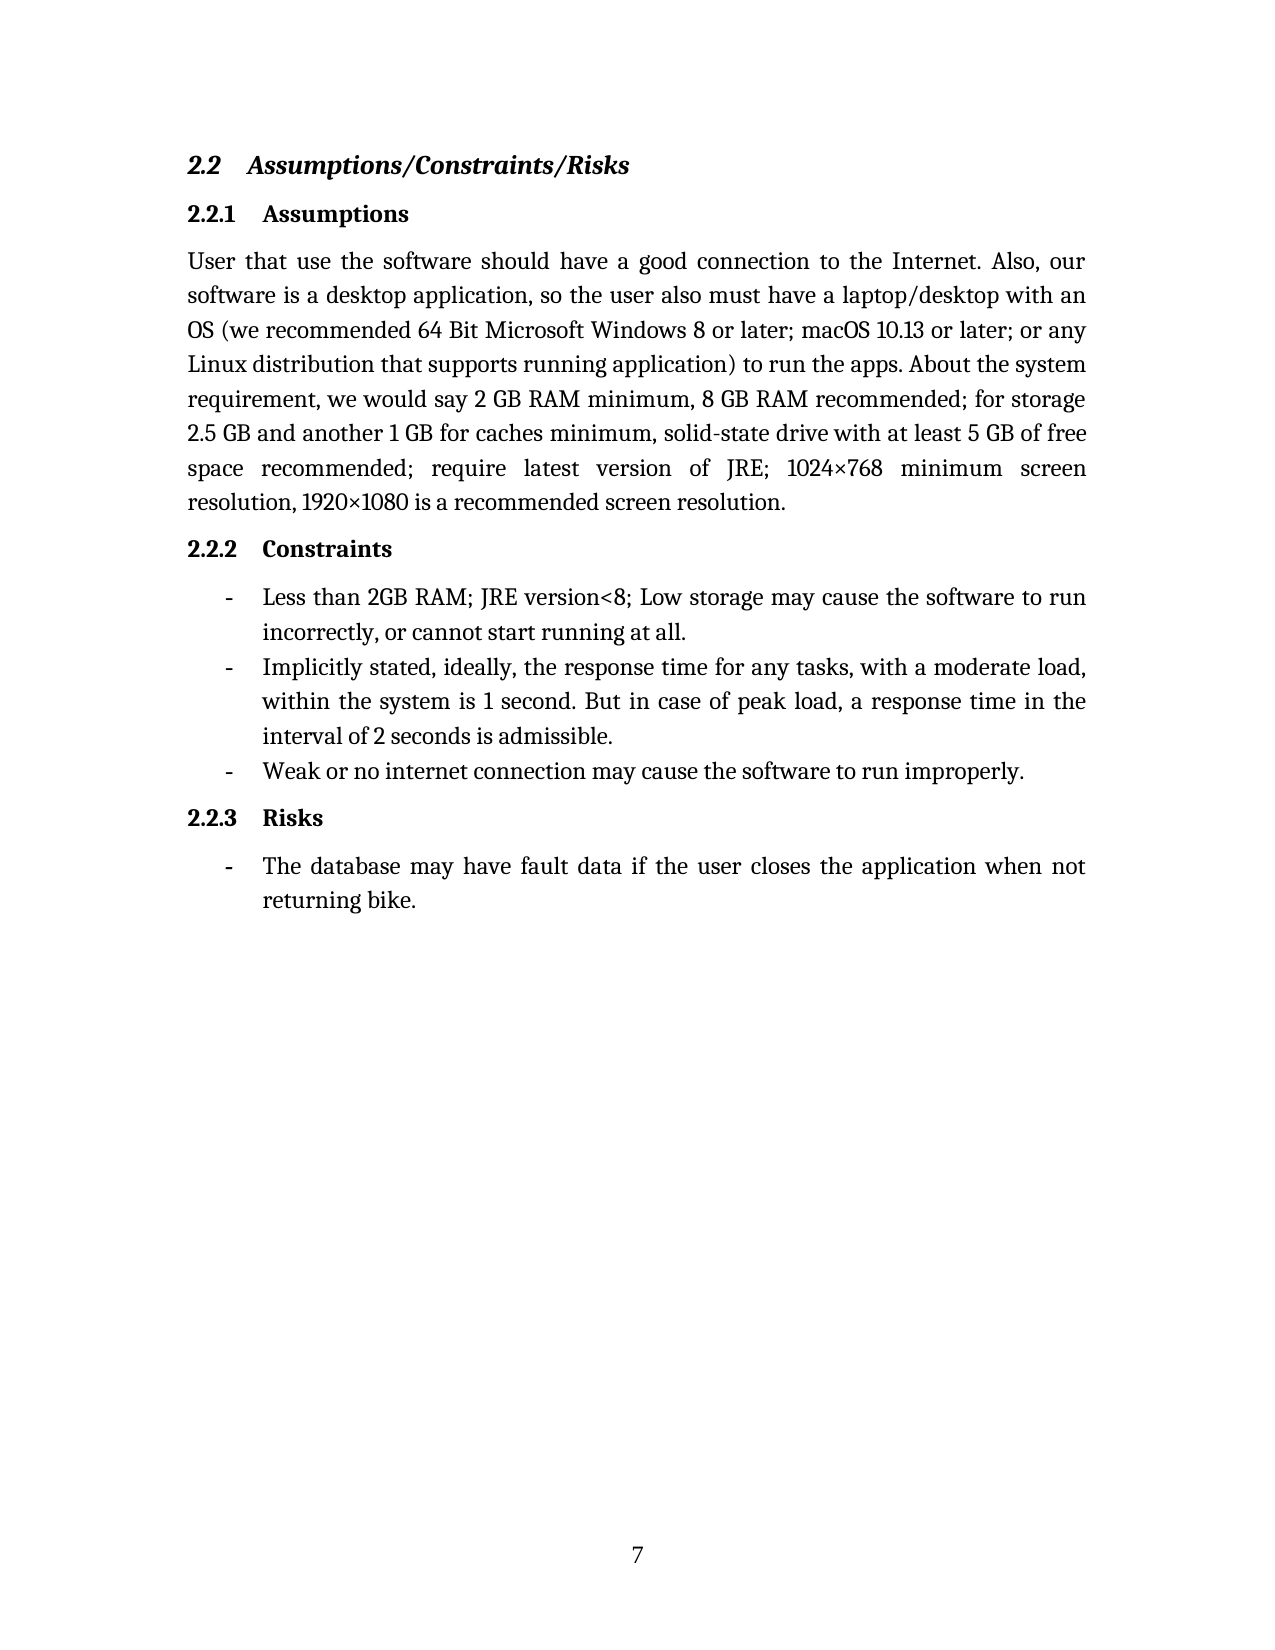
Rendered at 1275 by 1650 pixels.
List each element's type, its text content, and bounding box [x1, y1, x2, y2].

list Weak or no internet connection may cause the software to run improperly. [225, 756, 1087, 786]
subtitle Constraints [187, 535, 1087, 564]
list Less than 2GB RAM; JRE version<8; Low storage may cause the software to run incorrectly, or cannot start running at all. [225, 582, 1087, 646]
list Implicitly stated, ideally, the response time for any tasks, with a moderate load, within the system is 1 second. But in case of peak load, a response time in the interval of 2 seconds is admissible. [225, 652, 1087, 750]
list The database may have fault data if the user closes the application when not returning bike. [225, 851, 1087, 915]
subtitle Assumptions [187, 200, 1087, 228]
text User that use the software should have a good connection to the Internet. Also, our software is a desktop application, so the user also must have a laptop/desktop with an OS (we recommended 64 Bit Microsoft Windows 8 or later; macOS 10.13 or later; or any Linux distribution that supports running application) to run the apps. About the system requirement, we would say 2 GB RAM minimum, 8 GB RAM recommended; for storage 2.5 GB and another 1 GB for caches minimum, solid-state drive with at least 5 GB of free space recommended; require latest version of JRE; 1024×768 minimum screen resolution, 1920×1080 is a recommended screen resolution. [187, 247, 1087, 517]
subtitle Assumptions/Constraints/Risks [187, 150, 1087, 181]
subtitle Risks [187, 804, 1087, 833]
